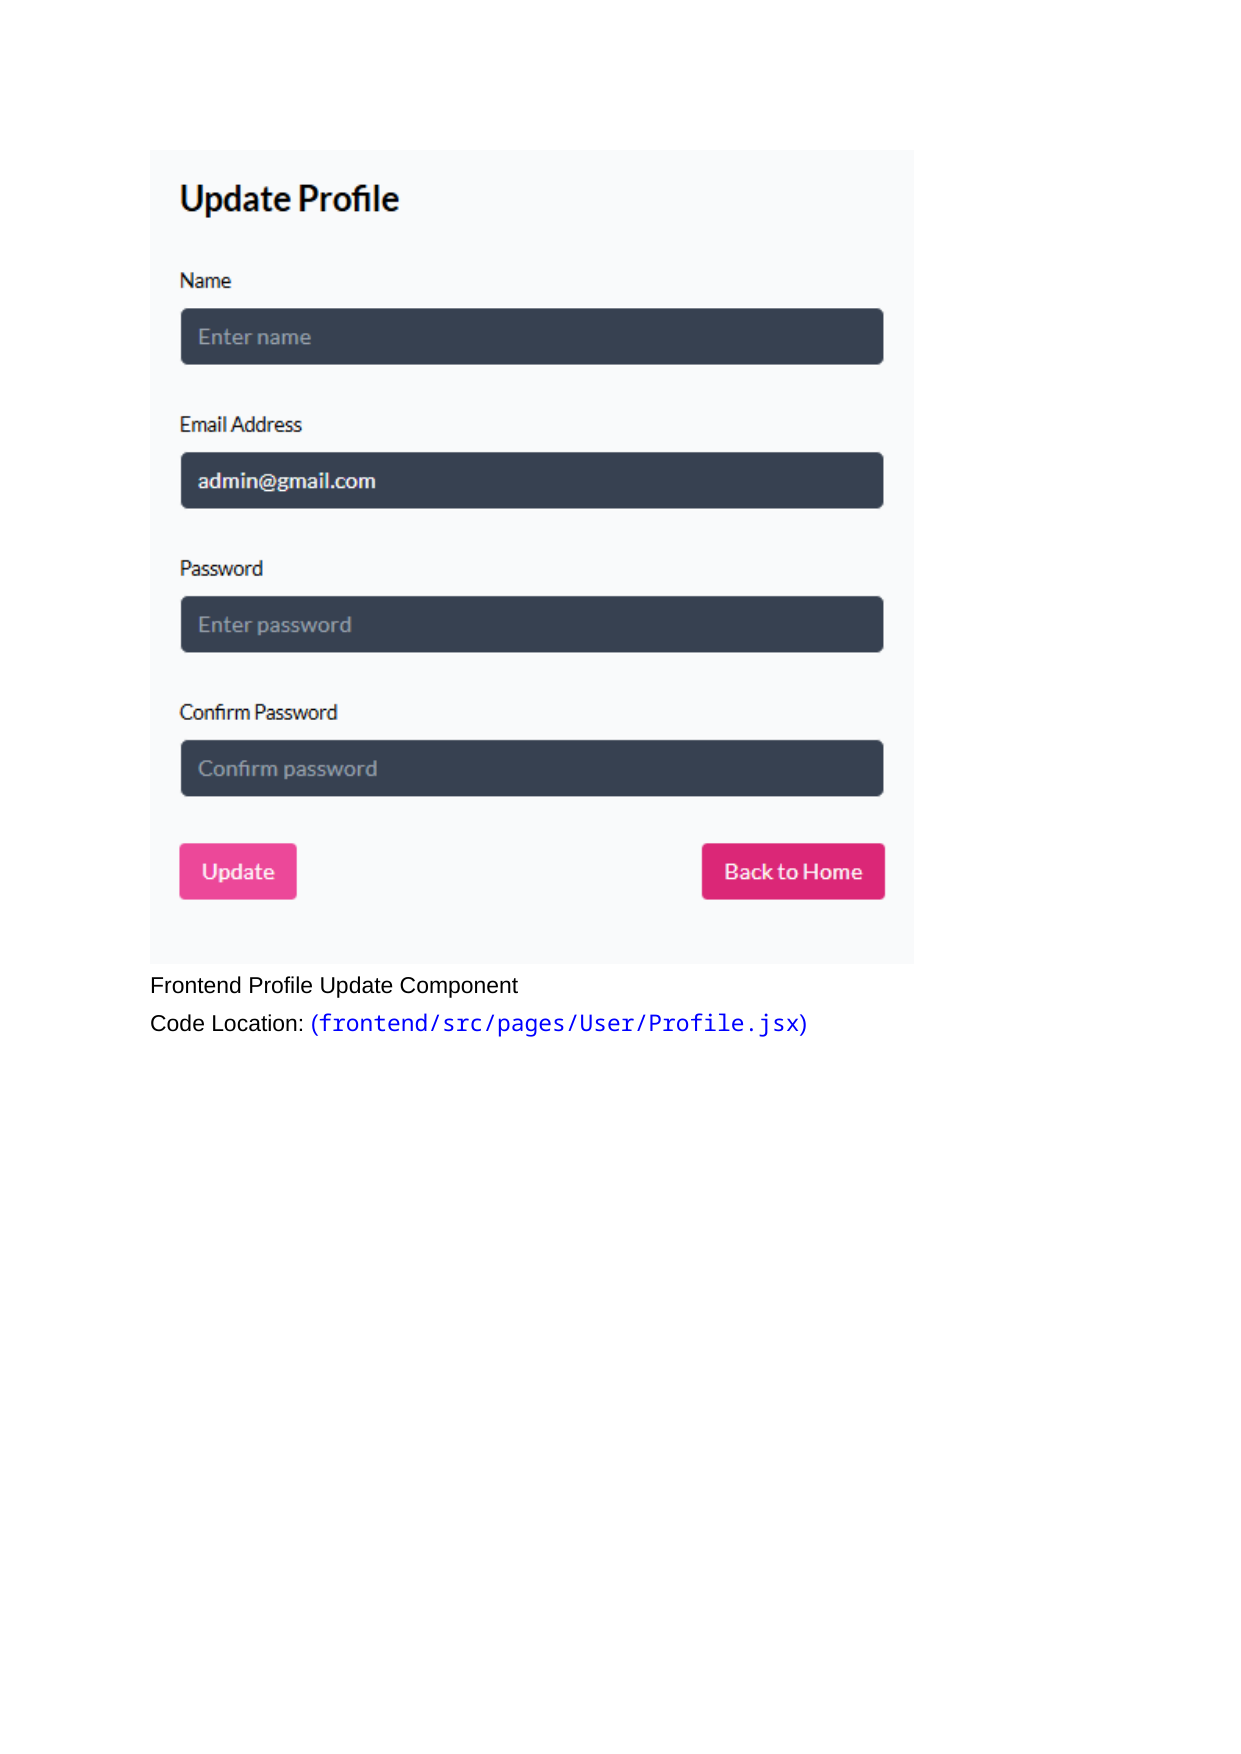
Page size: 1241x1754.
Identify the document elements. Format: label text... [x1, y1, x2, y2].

picture [150, 150, 914, 964]
text Code Location: (frontend/src/pages/User/Profile.jsx) [150, 1006, 1090, 1038]
text Frontend Profile Update Component [150, 972, 1090, 998]
